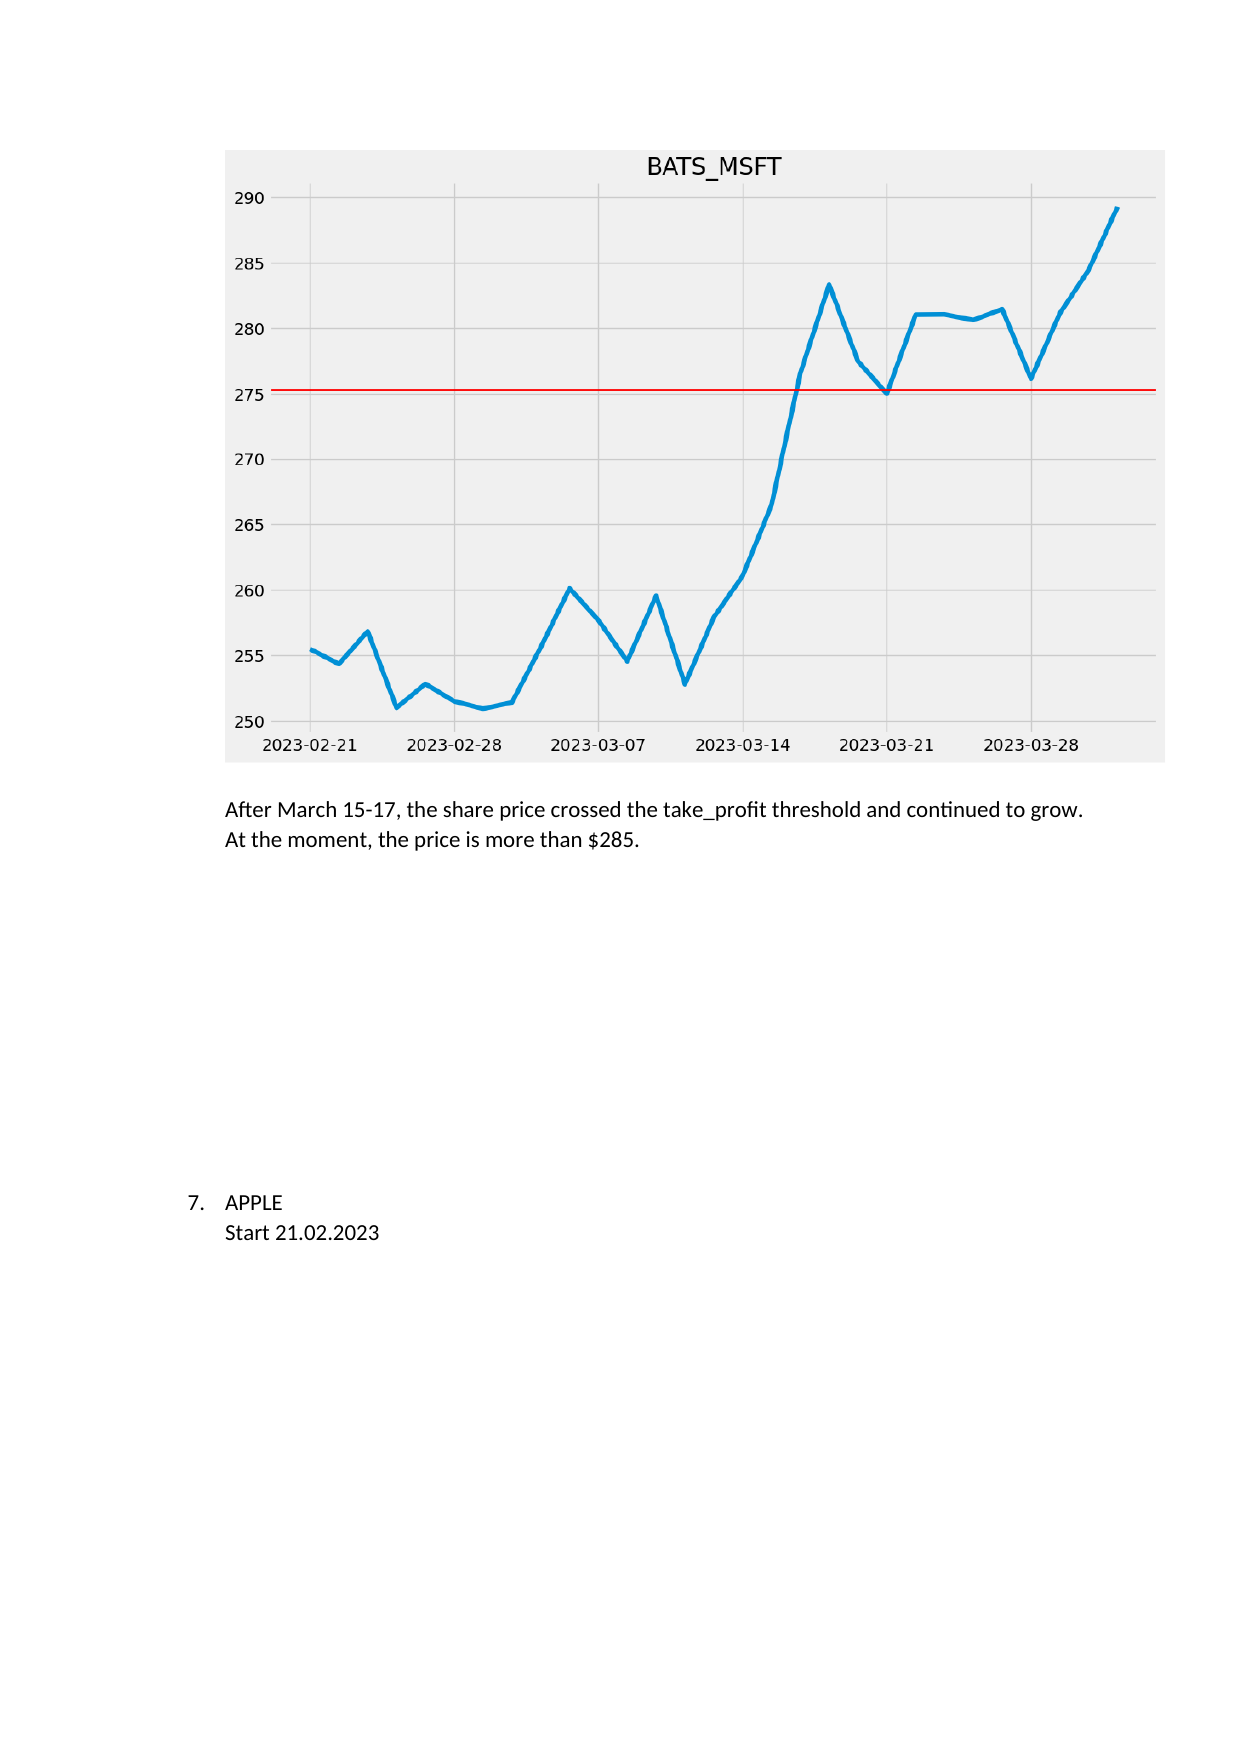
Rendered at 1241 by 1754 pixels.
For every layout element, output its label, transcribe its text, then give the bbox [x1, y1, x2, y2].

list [187, 1188, 1090, 1246]
picture [225, 150, 1166, 763]
